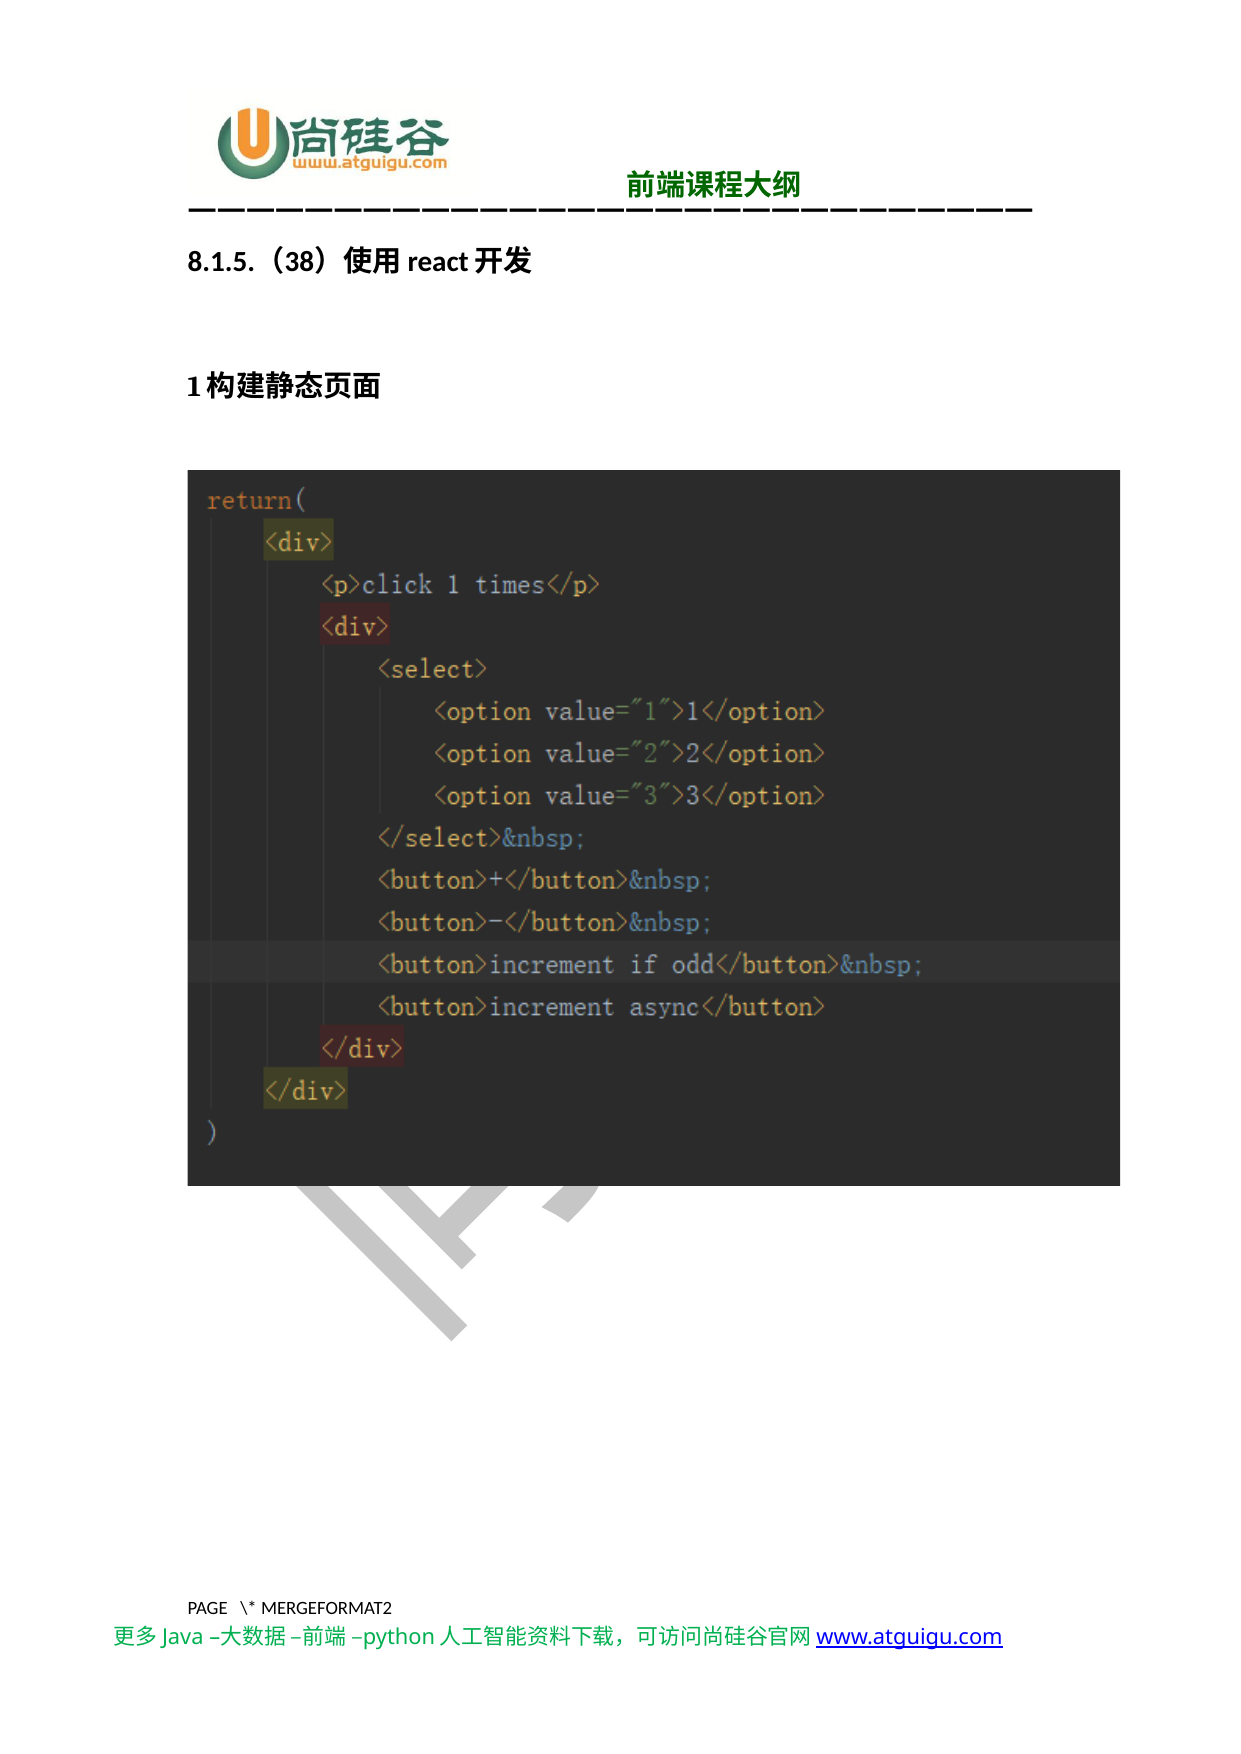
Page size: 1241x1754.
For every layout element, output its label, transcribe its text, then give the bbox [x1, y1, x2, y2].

picture [187, 88, 479, 195]
subtitle 8.1.5.（38）使用react开发 [187, 227, 1053, 292]
picture [187, 470, 1121, 1186]
subtitle 1构建静态页面 [187, 352, 1053, 417]
